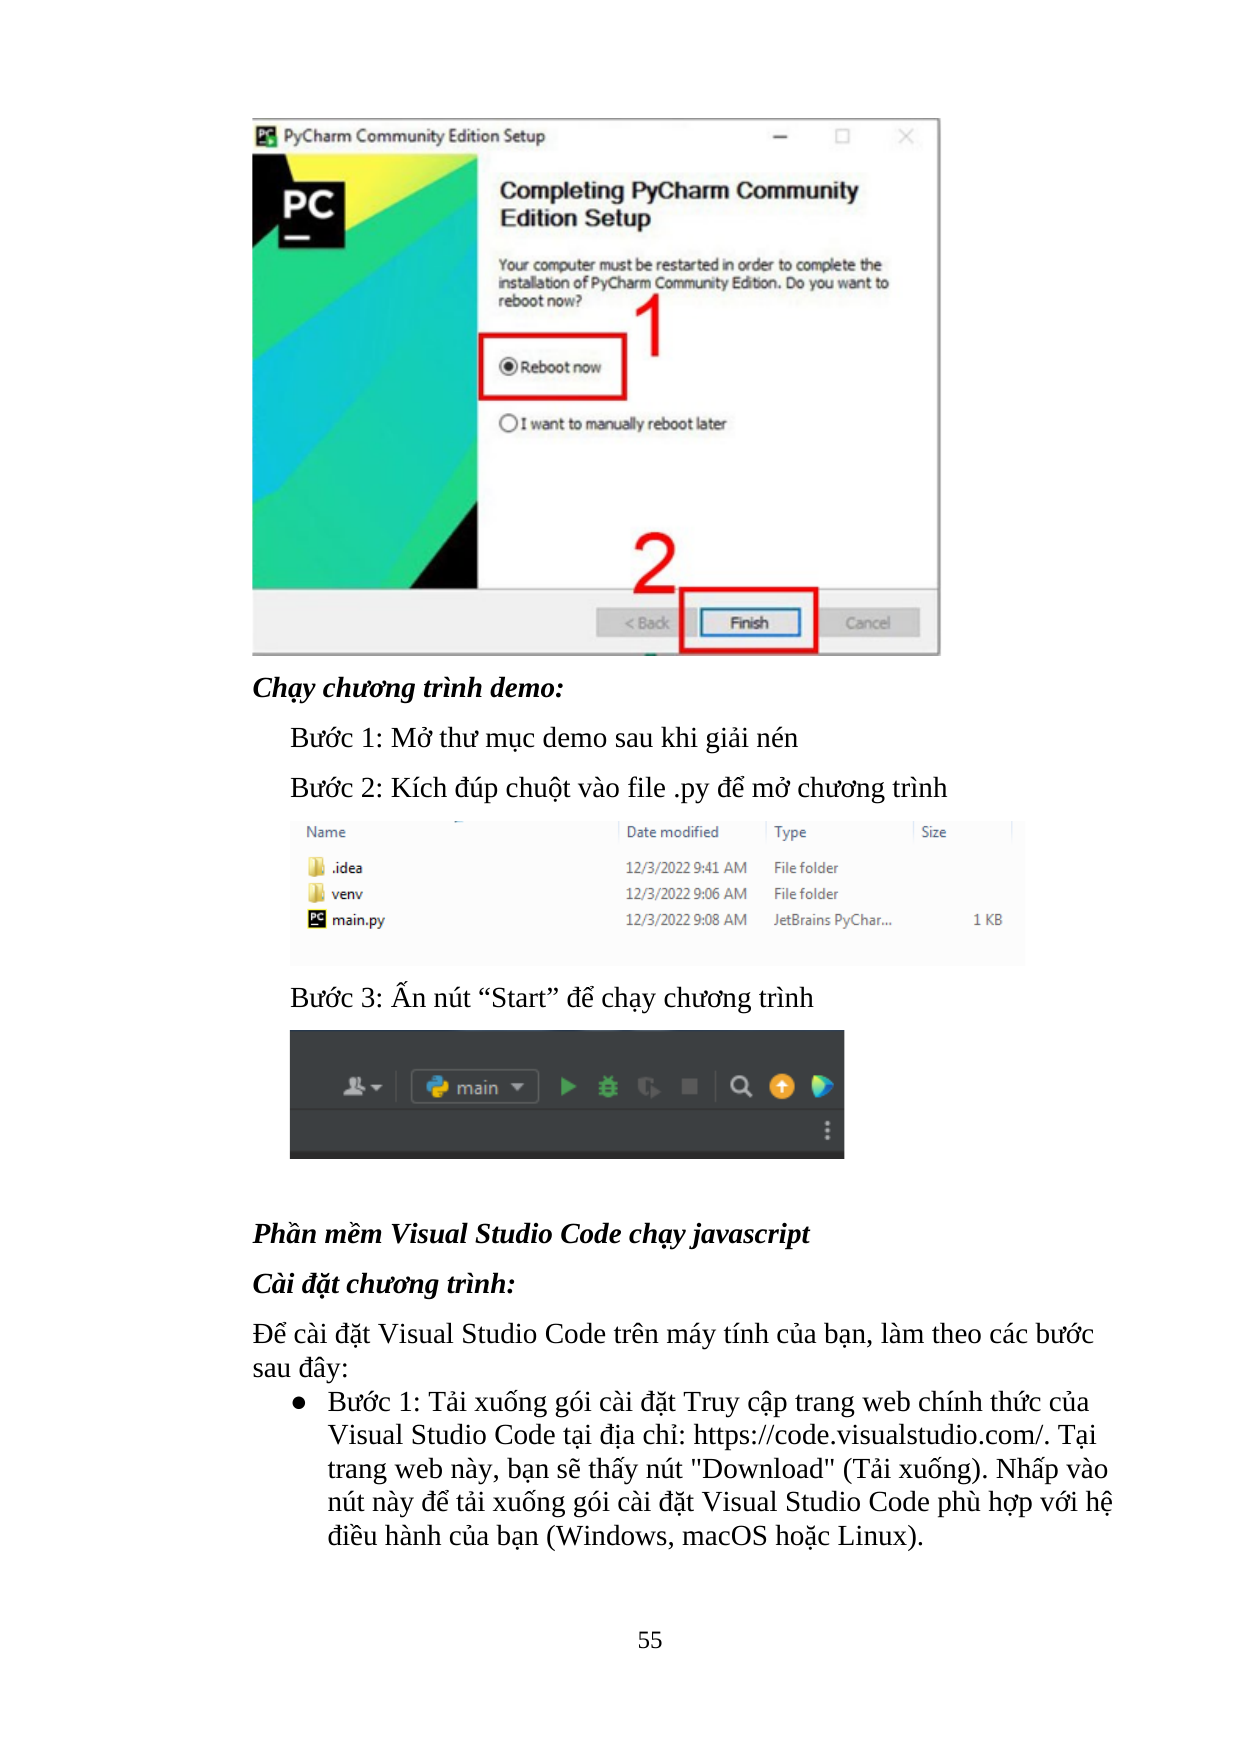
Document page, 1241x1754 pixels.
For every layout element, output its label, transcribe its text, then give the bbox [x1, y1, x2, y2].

text Bước 2: Kích đúp chuột vào file .py để mở chương trình [290, 771, 1122, 804]
text Bước 3: Ấn nút “Start” để chạy chương trình [290, 980, 1122, 1013]
text Chạy chương trình demo: [252, 670, 1122, 703]
text Bước 1: Mở thư mục demo sau khi giải nén [290, 720, 1122, 754]
text Cài đặt chương trình: [177, 1266, 1122, 1300]
picture [252, 118, 942, 656]
text Để cài đặt Visual Studio Code trên máy tính của bạn, làm theo các bước sau đây: [252, 1317, 1122, 1384]
text Phần mềm Visual Studio Code chạy javascript [177, 1216, 1122, 1249]
picture [289, 1030, 845, 1159]
picture [289, 821, 1026, 966]
list Bước 1: Tải xuống gói cài đặt Truy cập trang web chính thức của Visual Studio Code tại địa chỉ: https://code.visualstudio.com/. Tại trang web này, bạn sẽ thấy nút "Download" (Tải xuống). Nhấp vào nút này để tải xuống gói cài đặt Visual Studio Code phù hợp với hệ điều hành của bạn (Windows, macOS hoặc Linux). [290, 1384, 1122, 1551]
